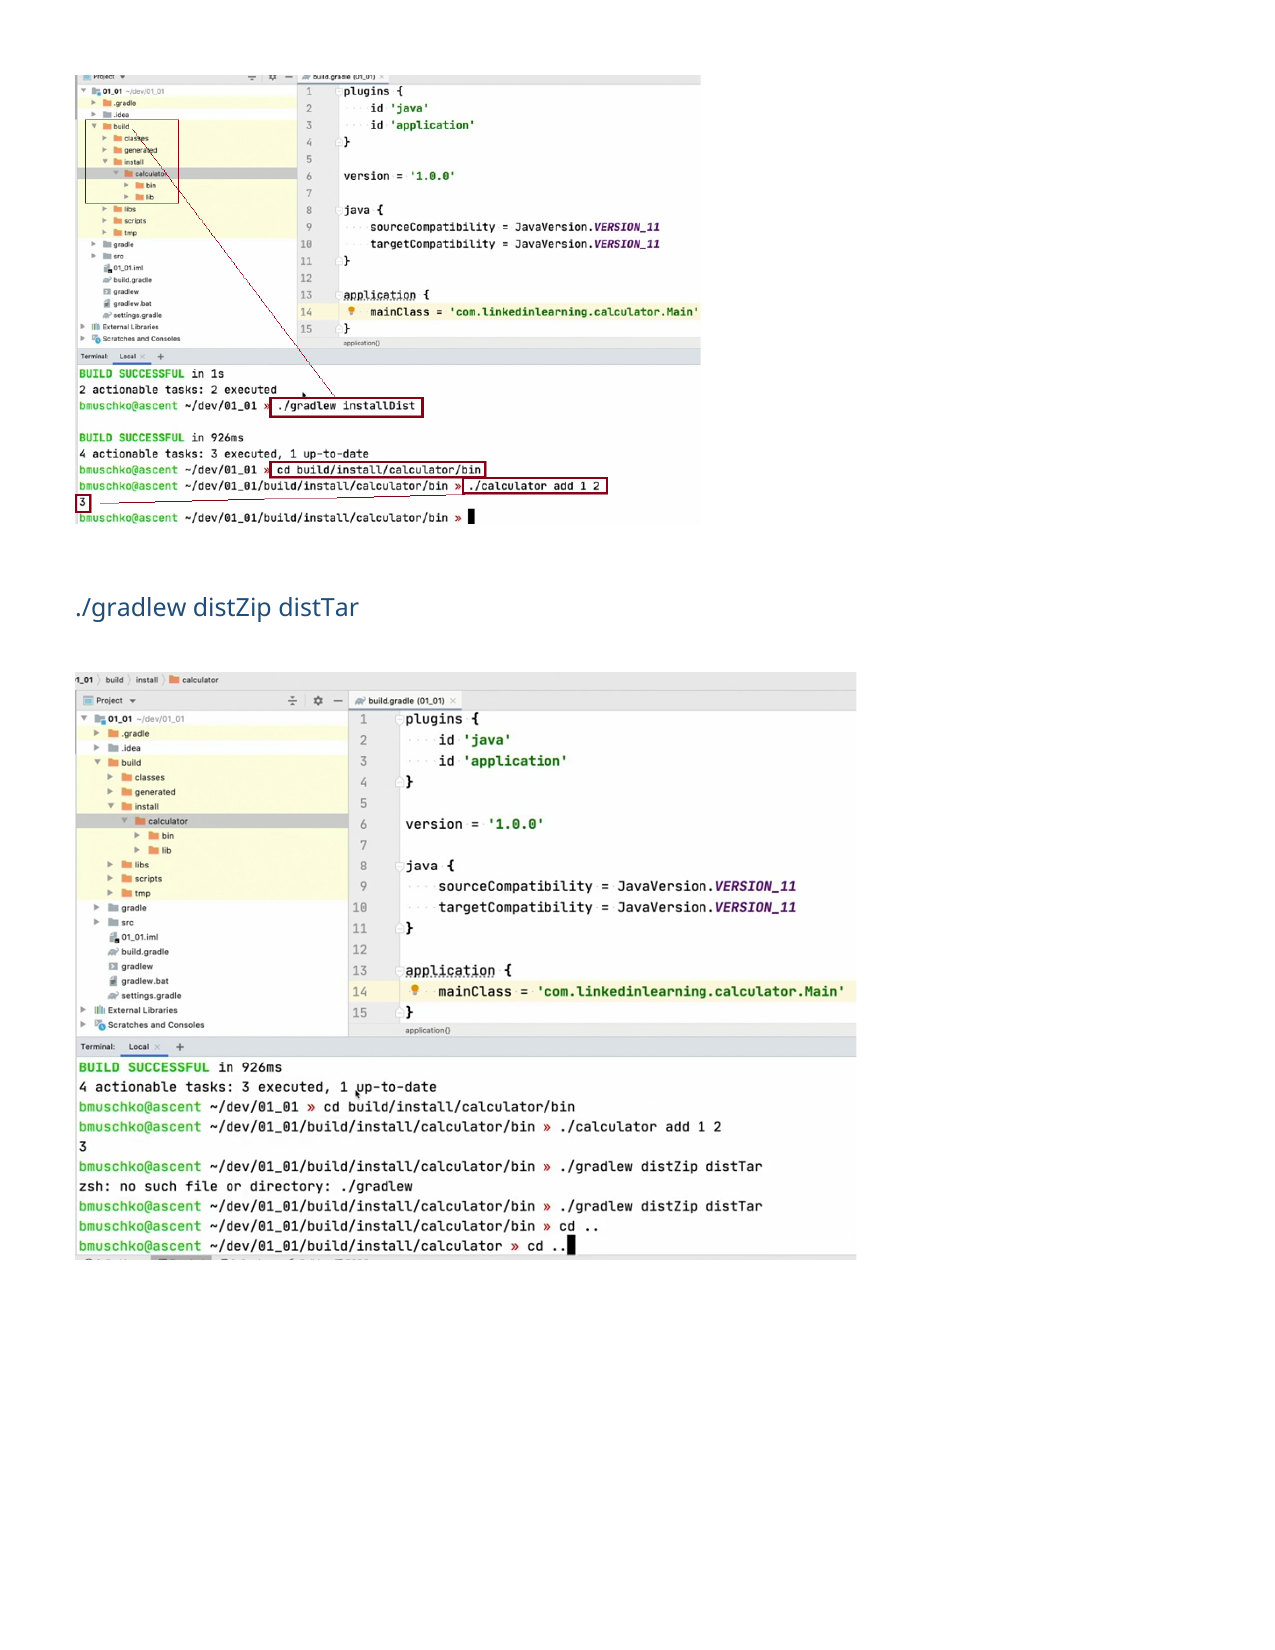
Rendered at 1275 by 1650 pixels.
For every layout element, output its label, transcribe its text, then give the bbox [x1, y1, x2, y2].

picture [75, 75, 701, 524]
subtitle ./gradlew distZip distTar [75, 589, 1200, 623]
picture [75, 672, 857, 1260]
